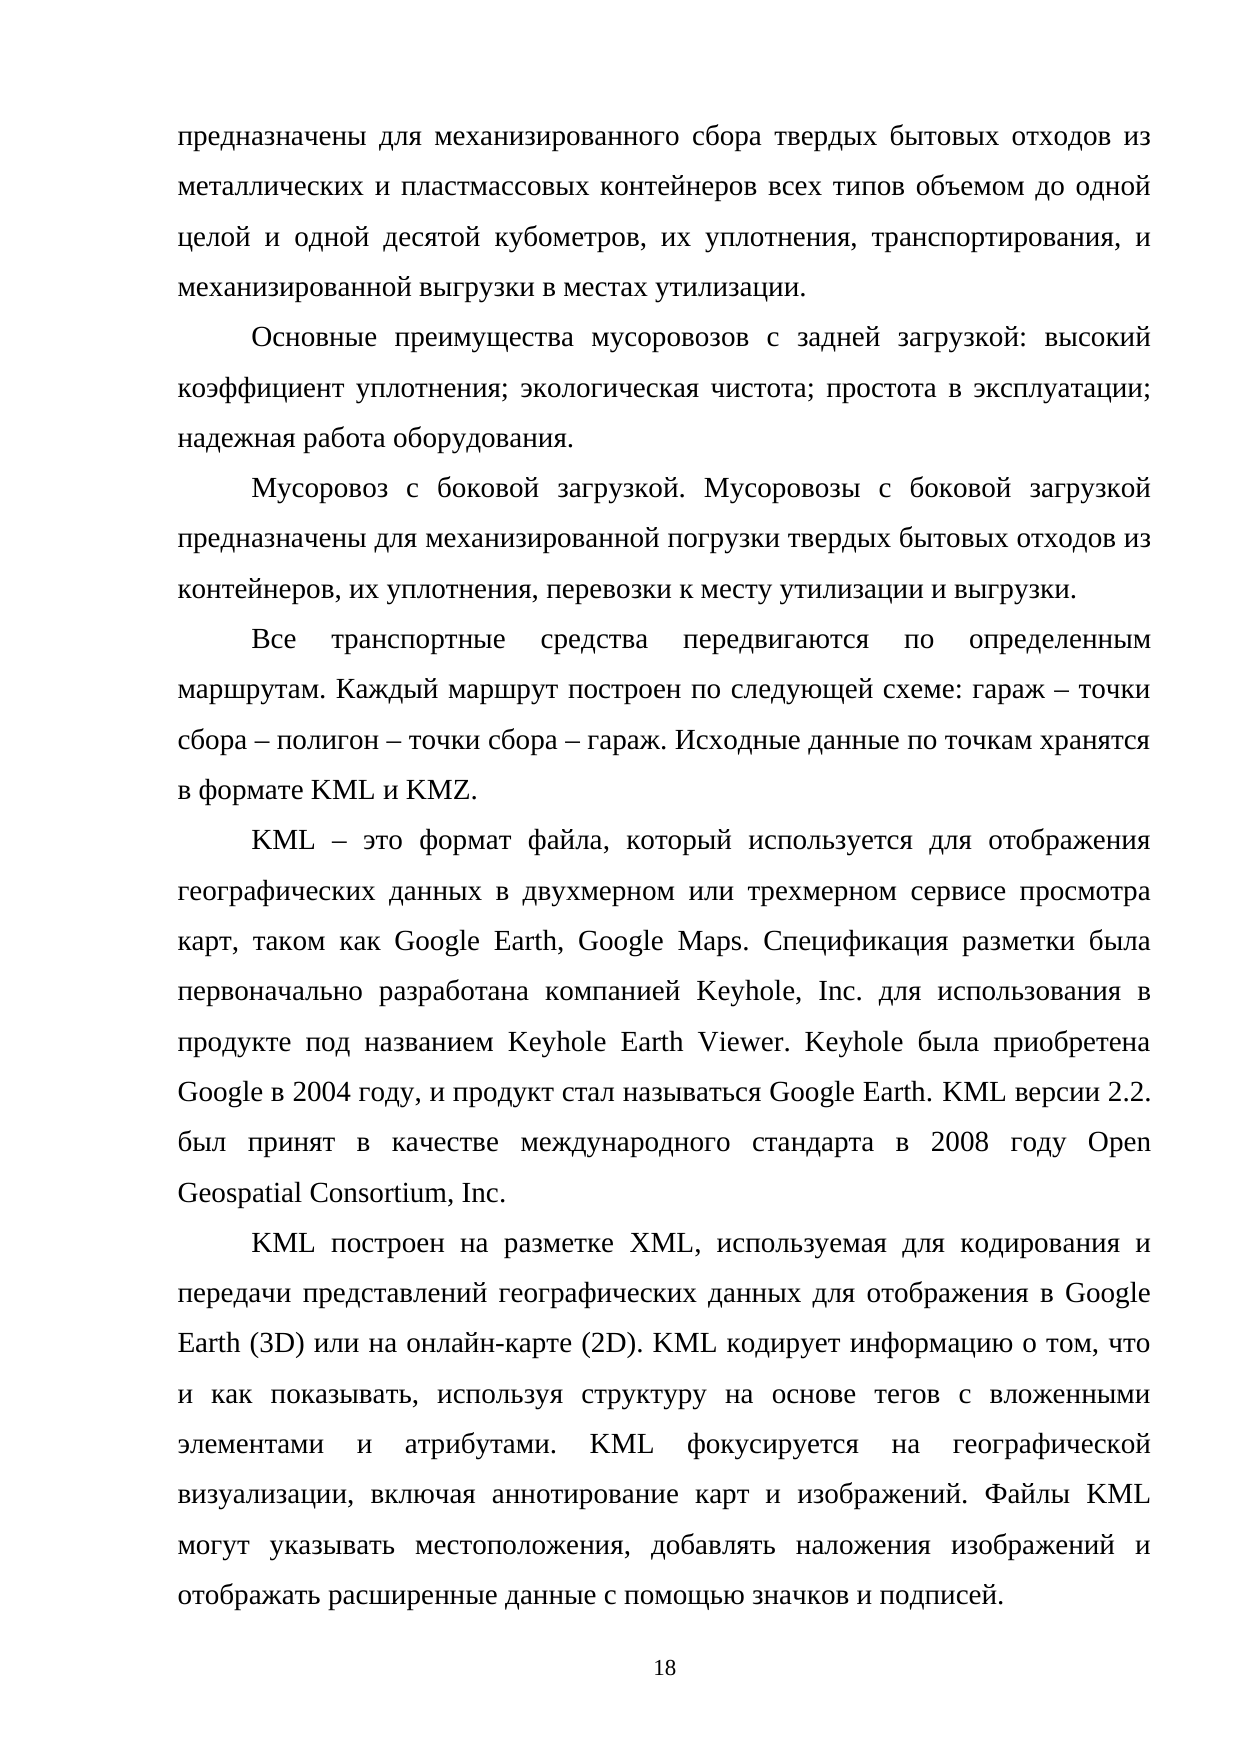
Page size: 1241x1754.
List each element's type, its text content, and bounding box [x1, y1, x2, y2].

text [177, 118, 1152, 303]
text KML – это формат файла, который используется для отображения географических данных в двухмерном или трехмерном сервисе просмотра карт, таком как Google Earth, Google Maps. Спецификация разметки была первоначально разработана компанией Keyhole, Inc. для использования в продукте под названием Keyhole Earth Viewer. Keyhole была приобретена Google в 2004 году, и продукт стал называться Google Earth. KML версии 2.2. был принят в качестве международного стандарта в 2008 году Open Geospatial Consortium, Inc. [177, 822, 1152, 1208]
text Основные преимущества мусоровозов с задней загрузкой: высокий коэффициент уплотнения; экологическая чистота; простота в эксплуатации; надежная работа оборудования. [177, 319, 1152, 453]
text Все транспортные средства передвигаются по определенным маршрутам. Каждый маршрут построен по следующей схеме: гараж – точки сбора – полигон – точки сбора – гараж. Исходные данные по точкам хранятся в формате KML и KMZ. [177, 621, 1152, 806]
text Мусоровоз с боковой загрузкой. Мусоровозы с боковой загрузкой предназначены для механизированной погрузки твердых бытовых отходов из контейнеров, их уплотнения, перевозки к месту утилизации и выгрузки. [177, 470, 1152, 604]
text KML построен на разметке XML, используемая для кодирования и передачи представлений географических данных для отображения в Google Earth (3D) или на онлайн-карте (2D). KML кодирует информацию о том, что и как показывать, используя структуру на основе тегов с вложенными элементами и атрибутами. KML фокусируется на географической визуализации, включая аннотирование карт и изображений. Файлы KML могут указывать местоположения, добавлять наложения изображений и отображать расширенные данные с помощью значков и подписей. [177, 1225, 1152, 1611]
